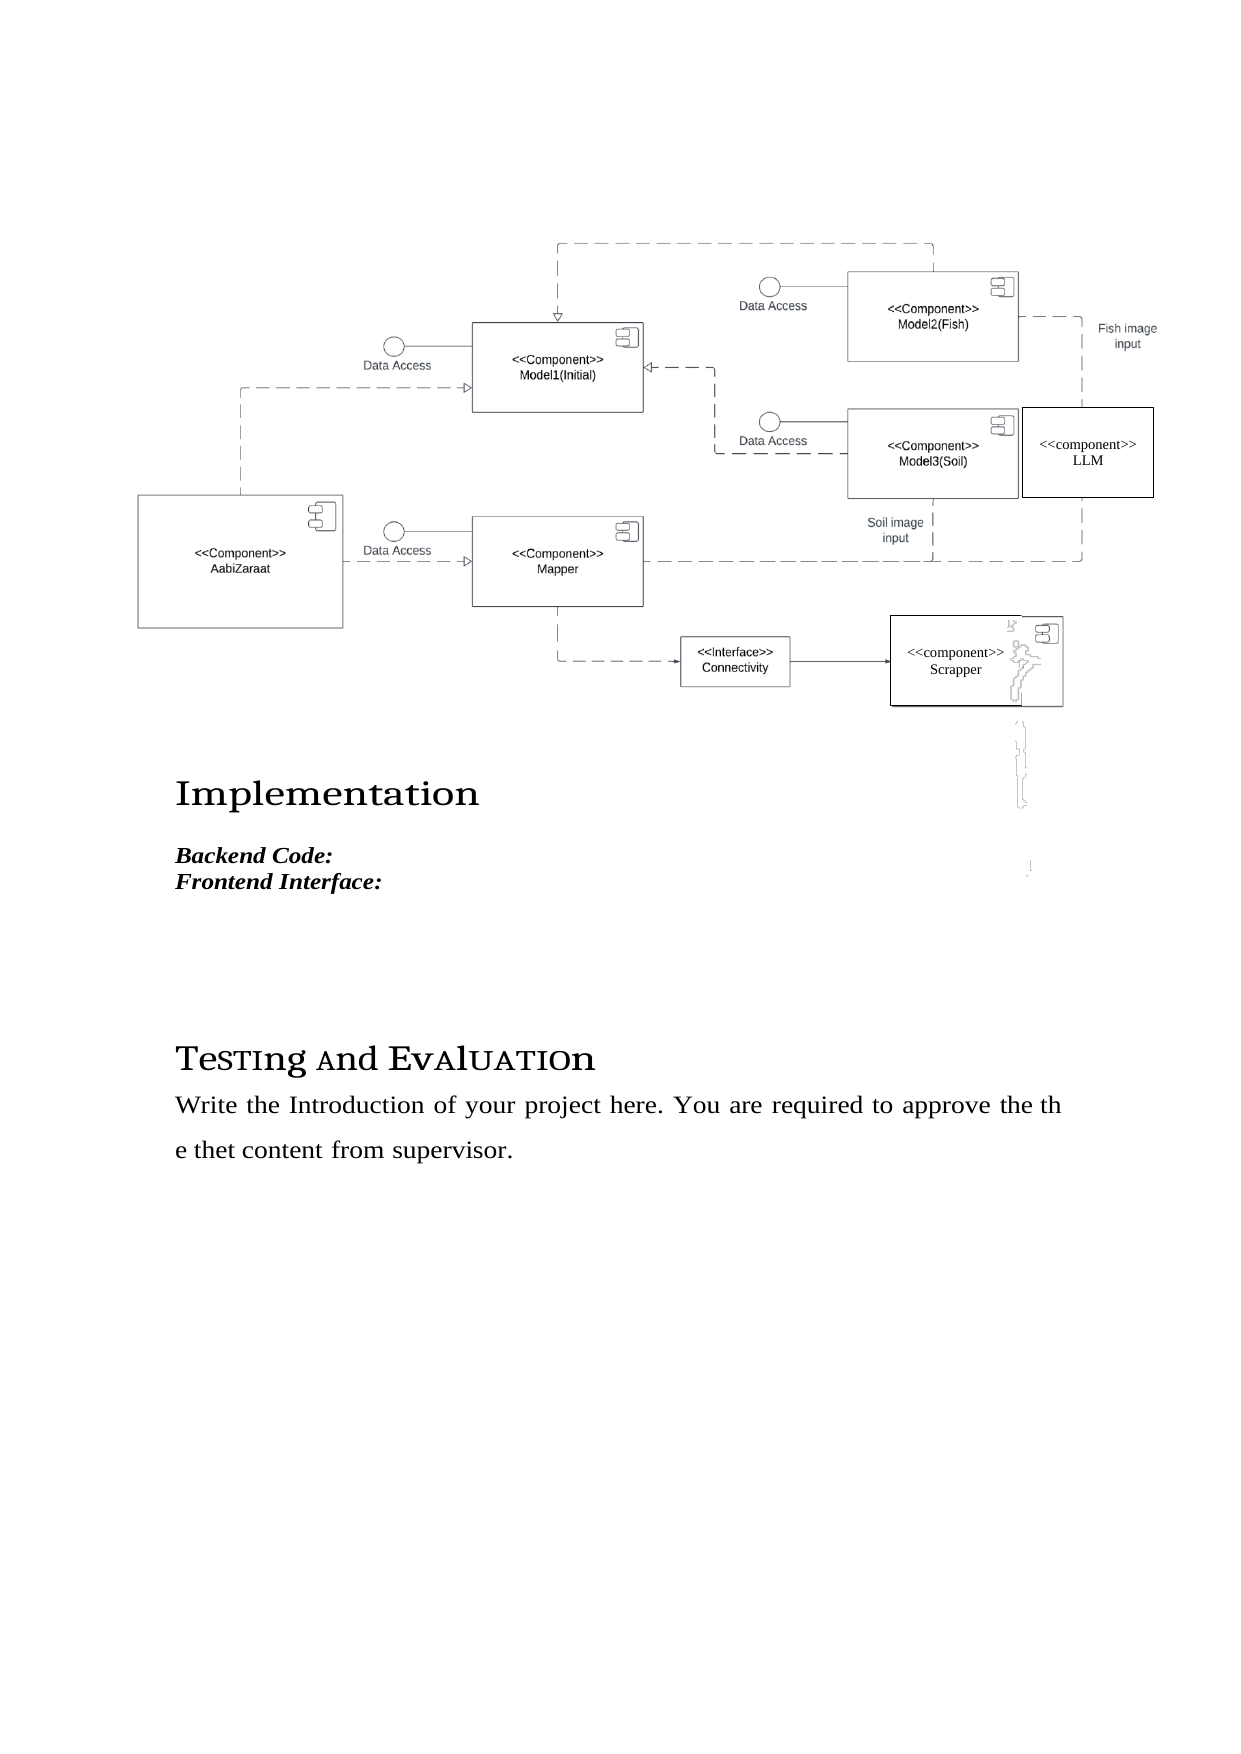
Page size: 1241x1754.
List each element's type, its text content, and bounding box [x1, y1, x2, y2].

text Backend Code: [175, 842, 1065, 868]
picture [124, 164, 1182, 809]
text Frontend Interface: [175, 868, 1065, 894]
subtitle Implementation [175, 773, 1065, 814]
picture [1026, 860, 1032, 877]
